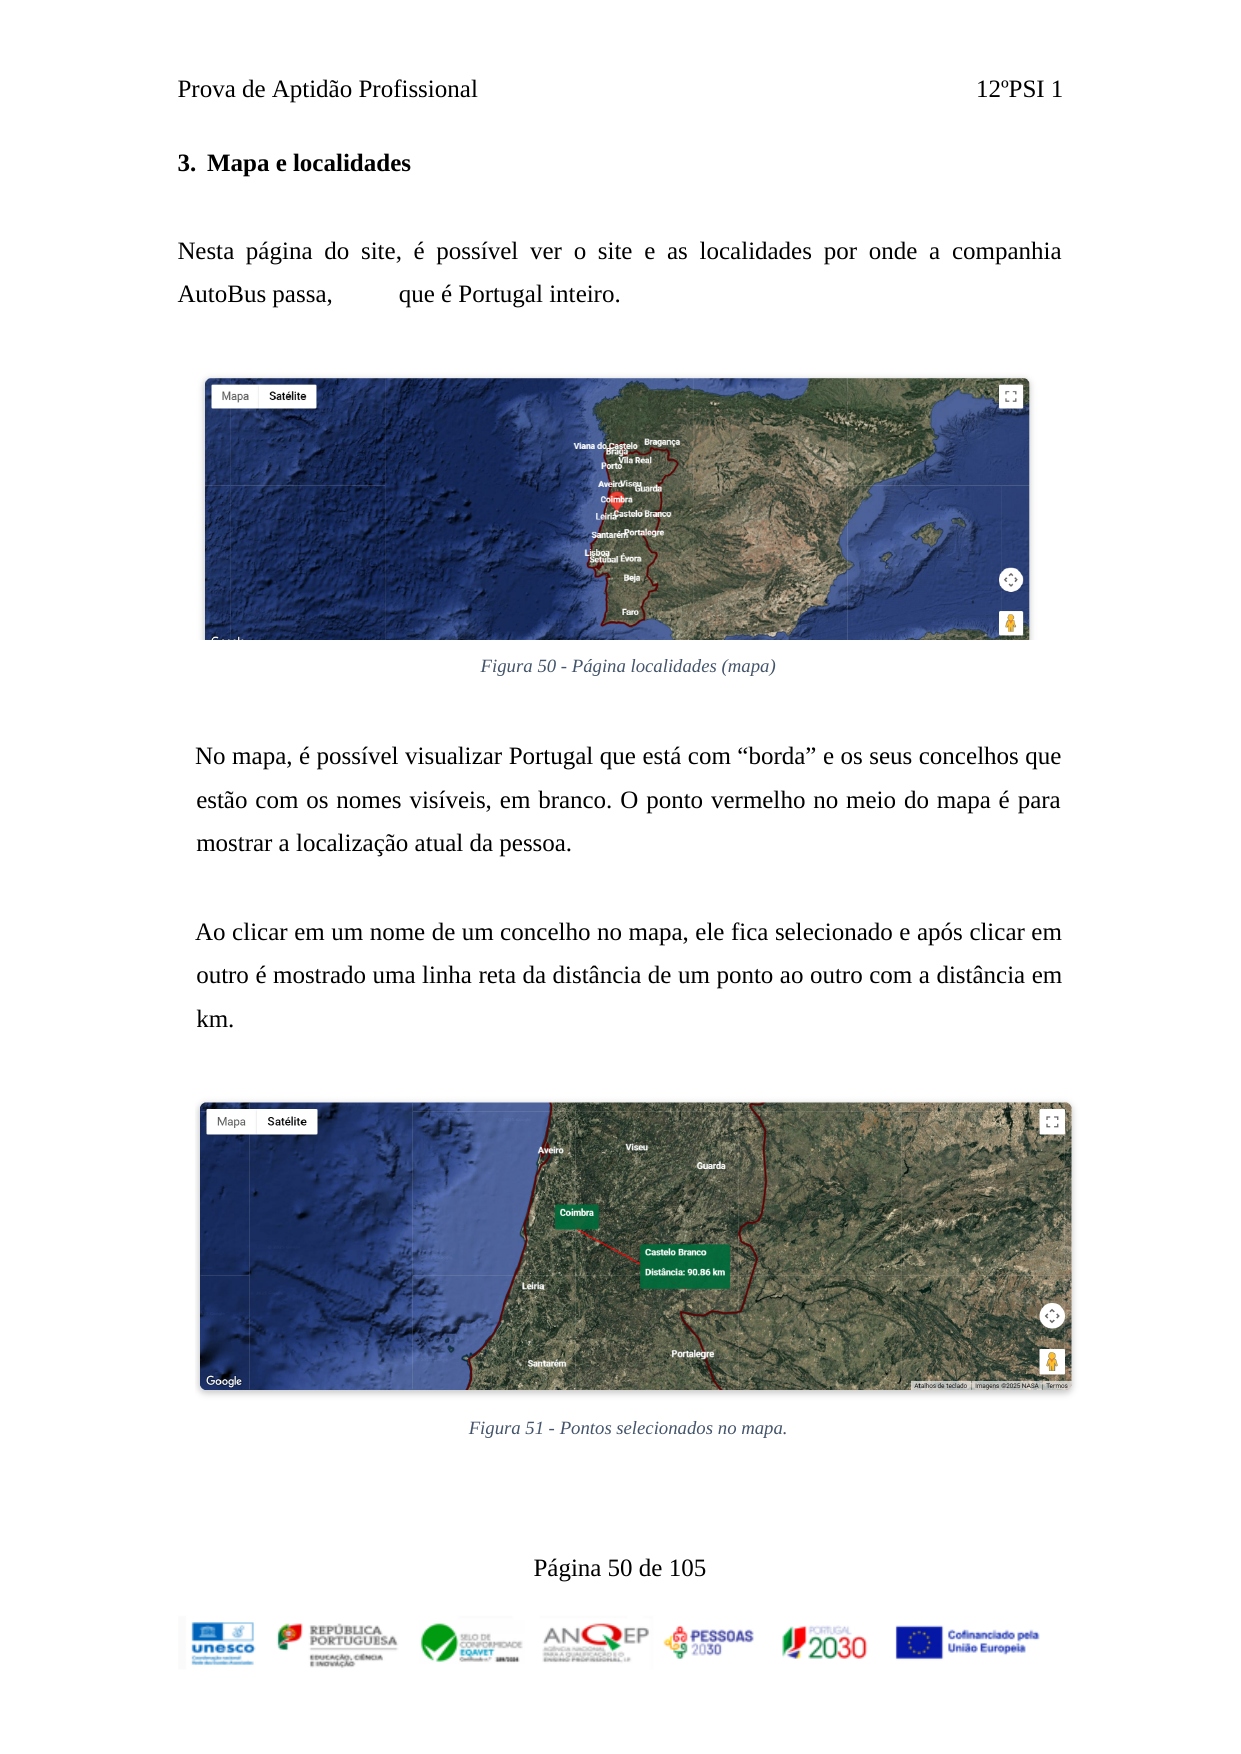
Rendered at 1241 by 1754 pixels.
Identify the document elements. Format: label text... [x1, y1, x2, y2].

text Nesta página do site, é possível ver o site e as localidades por onde a companhia AutoBus passa, que é Portugal inteiro. [177, 236, 1063, 308]
text Figura 50 - Página localidades (mapa) [195, 655, 1063, 676]
list Mapa e localidades [177, 148, 1063, 176]
picture [177, 367, 1063, 640]
picture [177, 1615, 1084, 1677]
text Figura 51 - Pontos selecionados no mapa. [195, 1417, 1063, 1439]
text Ao clicar em um nome de um concelho no mapa, ele fica selecionado e após clicar em outro é mostrado uma linha reta da distância de um ponto ao outro com a distância em km. [195, 917, 1063, 1033]
picture [194, 1092, 1081, 1402]
text No mapa, é possível visualizar Portugal que está com “borda” e os seus concelhos que estão com os nomes visíveis, em branco. O ponto vermelho no meio do mapa é para mostrar a localização atual da pessoa. [195, 741, 1063, 857]
